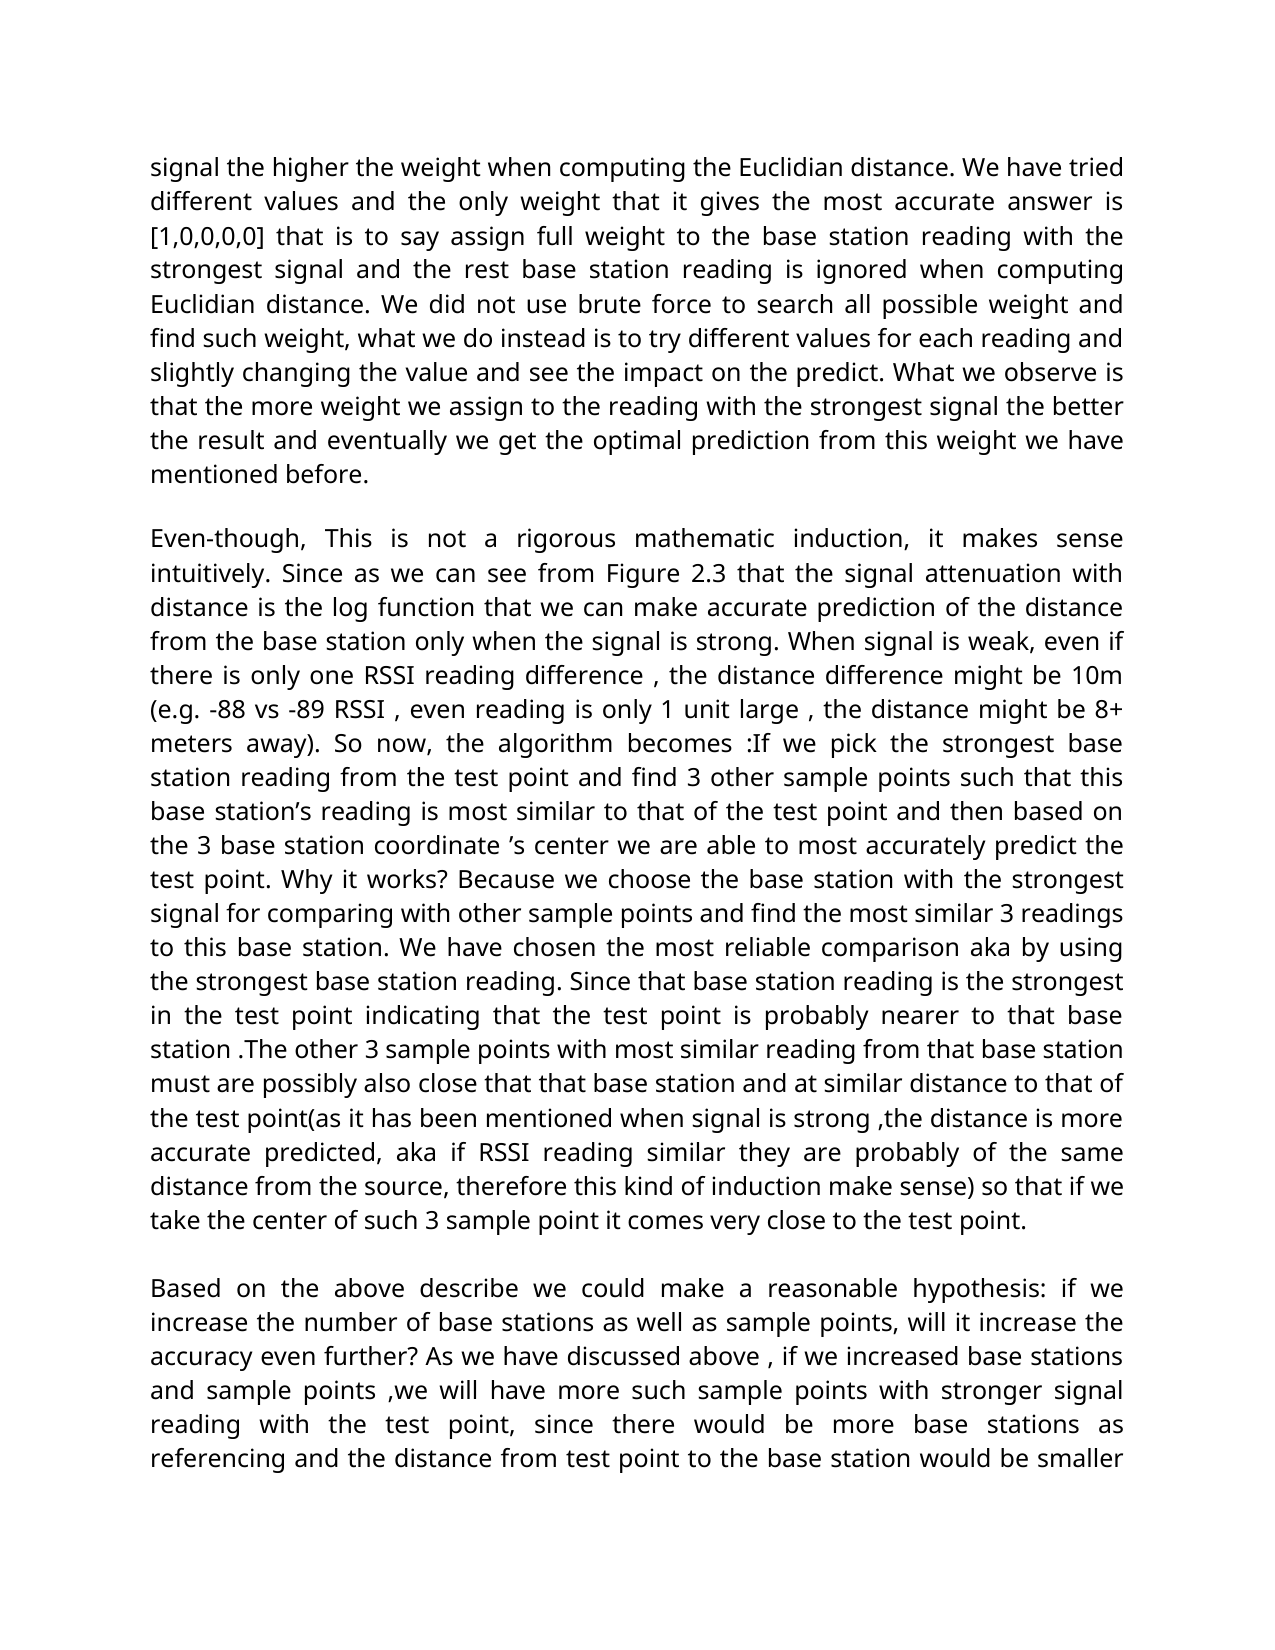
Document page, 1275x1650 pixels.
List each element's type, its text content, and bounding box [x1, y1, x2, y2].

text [150, 1271, 1125, 1475]
text Even-though, This is not a rigorous mathematic induction, it makes sense intuitively. Since as we can see from Figure 2.3 that the signal attenuation with distance is the log function that we can make accurate prediction of the distance from the base station only when the signal is strong. When signal is weak, even if there is only one RSSI reading difference , the distance difference might be 10m (e.g. -88 vs -89 RSSI , even reading is only 1 unit large , the distance might be 8+ meters away). So now, the algorithm becomes :If we pick the strongest base station reading from the test point and find 3 other sample points such that this base station’s reading is most similar to that of the test point and then based on the 3 base station coordinate ’s center we are able to most accurately predict the test point. Why it works? Because we choose the base station with the strongest signal for comparing with other sample points and find the most similar 3 readings to this base station. We have chosen the most reliable comparison aka by using the strongest base station reading. Since that base station reading is the strongest in the test point indicating that the test point is probably nearer to that base station .The other 3 sample points with most similar reading from that base station must are possibly also close that that base station and at similar distance to that of the test point(as it has been mentioned when signal is strong ,the distance is more accurate predicted, aka if RSSI reading similar they are probably of the same distance from the source, therefore this kind of induction make sense) so that if we take the center of such 3 sample point it comes very close to the test point. [150, 521, 1125, 1236]
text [150, 150, 1125, 491]
